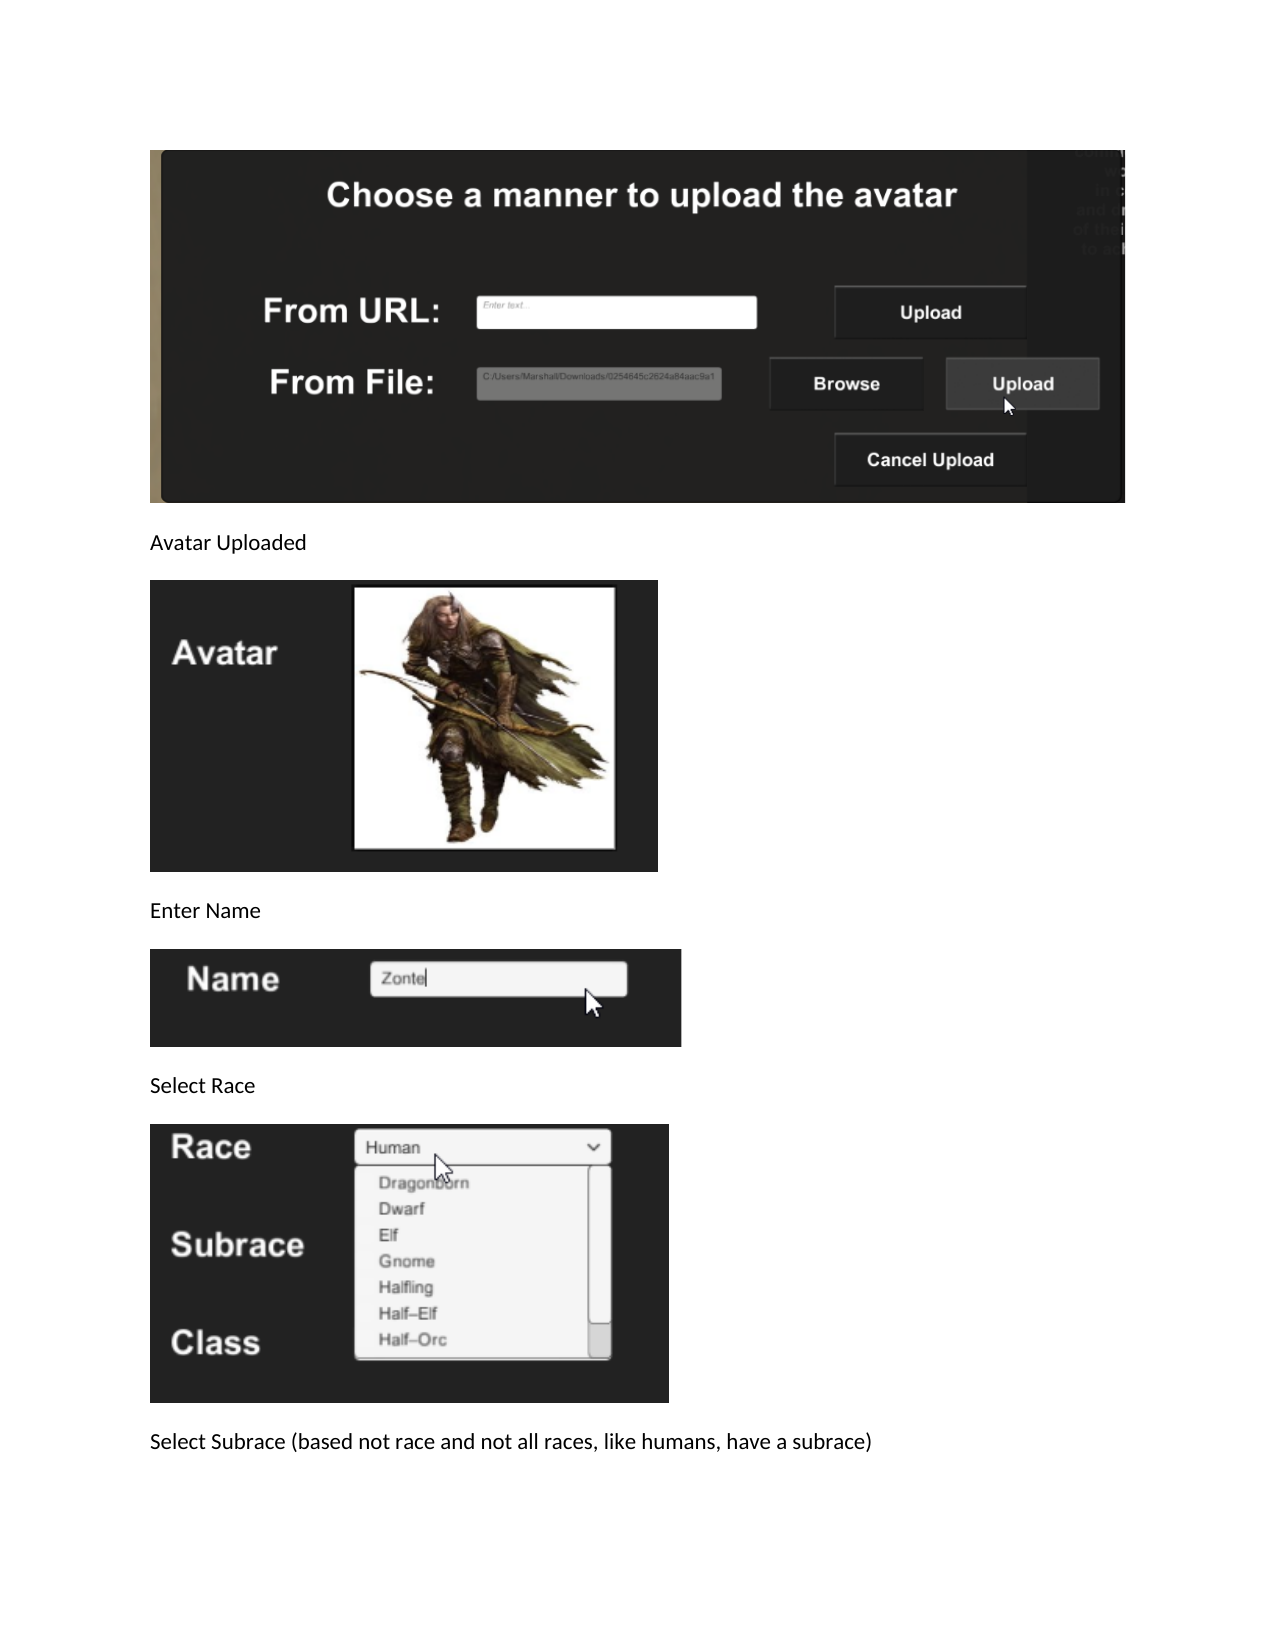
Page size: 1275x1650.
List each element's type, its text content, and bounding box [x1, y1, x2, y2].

picture [150, 949, 682, 1047]
text Select Race [150, 1071, 1125, 1099]
picture [150, 1124, 669, 1403]
text Enter Name [150, 896, 1125, 924]
picture [150, 150, 1125, 503]
picture [150, 580, 658, 872]
text Select Subrace (based not race and not all races, like humans, have a subrace) [150, 1427, 1125, 1456]
text Avatar Uploaded [150, 528, 1125, 556]
